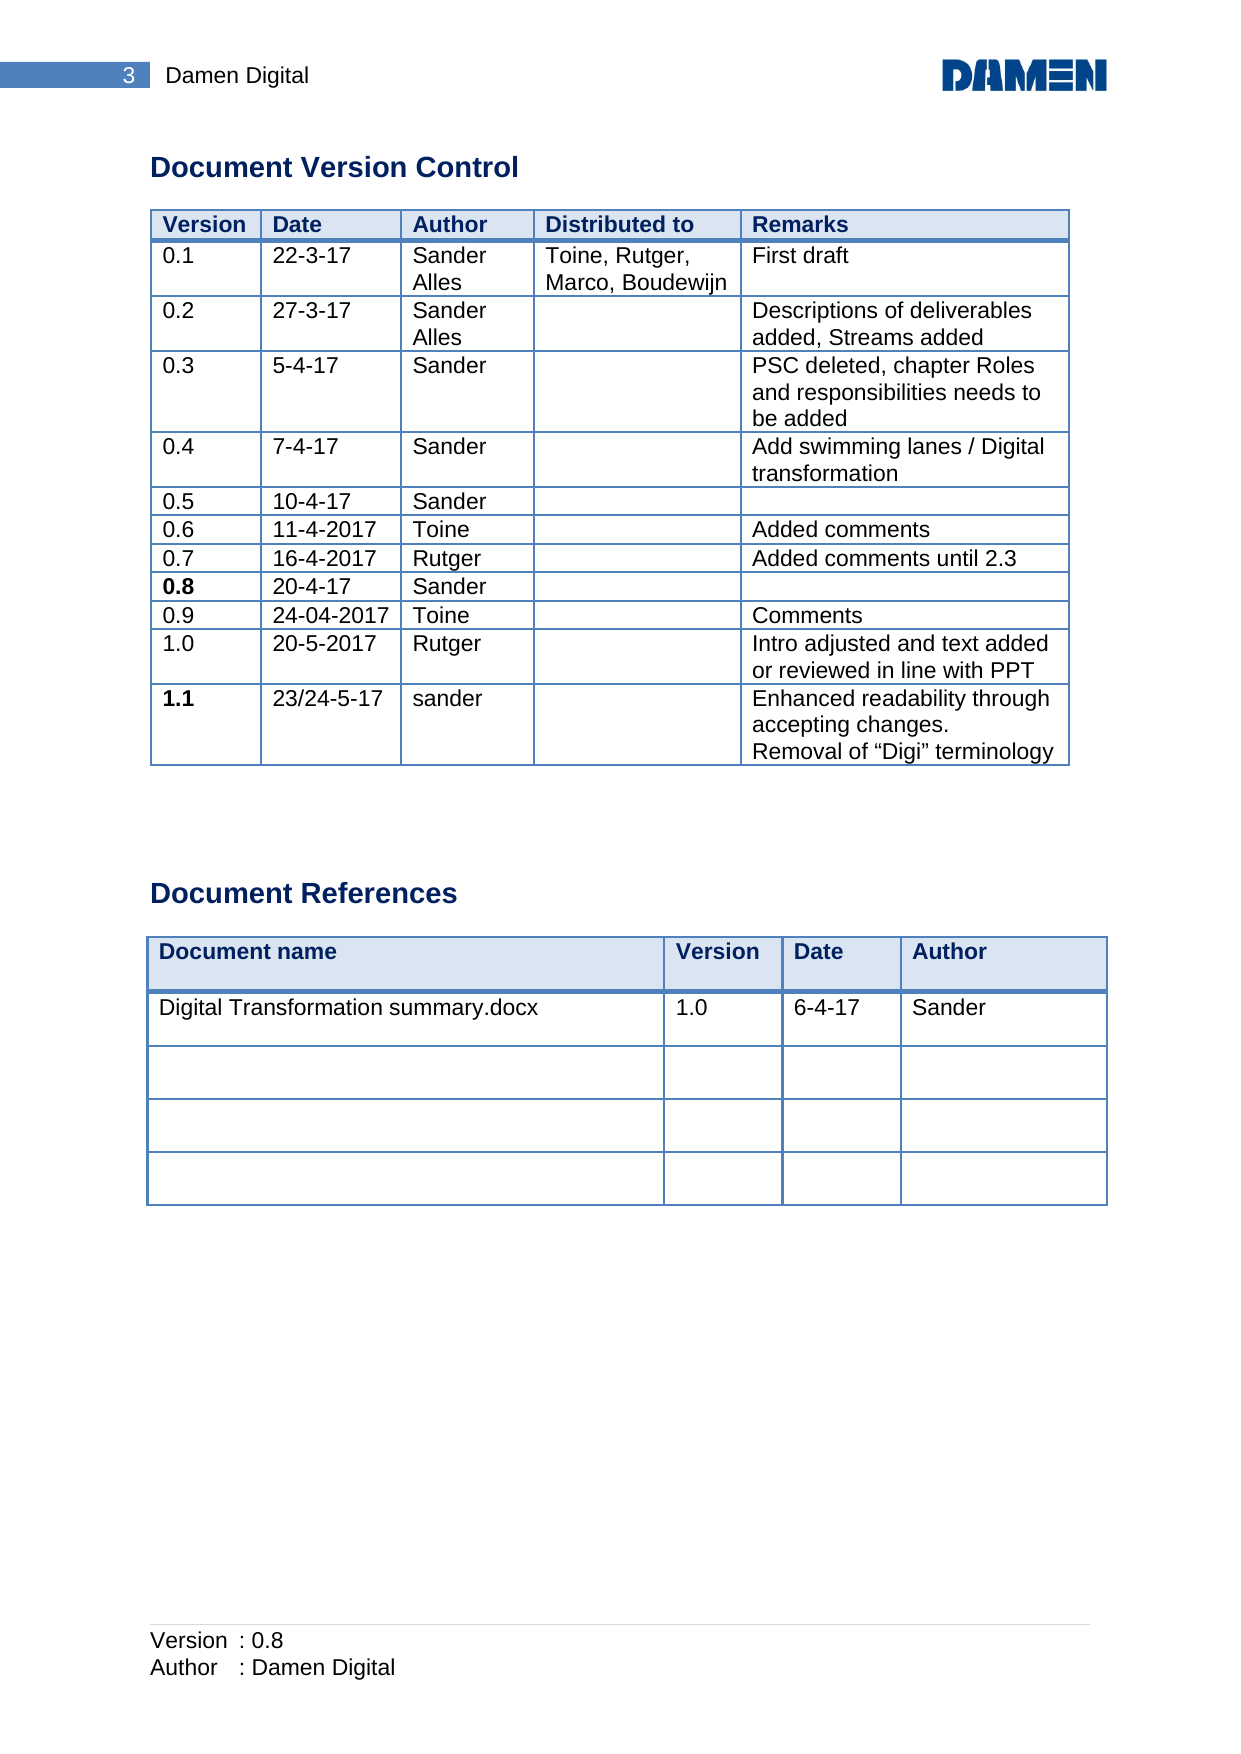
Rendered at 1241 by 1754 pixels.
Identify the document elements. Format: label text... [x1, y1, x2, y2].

table_cell [784, 1100, 900, 1151]
table_cell [535, 433, 740, 486]
table_header Document name [149, 938, 663, 989]
table_cell Descriptions of deliverables added, Streams added [742, 297, 1068, 350]
table_cell [149, 1153, 663, 1204]
table_cell [535, 297, 740, 350]
table_cell Rutger [402, 630, 533, 683]
table_cell 11-4-2017 [262, 516, 400, 543]
table_cell 23/24-5-17 [262, 685, 400, 764]
table_cell 1.0 [665, 994, 781, 1045]
table_cell 24-04-2017 [262, 602, 400, 628]
table_header Version [152, 211, 260, 238]
table_cell Sander [402, 352, 533, 431]
table_cell PSC deleted, chapter Roles and responsibilities needs to be added [742, 352, 1068, 431]
table_cell [149, 1047, 663, 1098]
table_header Author [902, 938, 1106, 989]
table_header Version [665, 938, 781, 989]
text Document Version Control [150, 150, 1090, 183]
table_cell [665, 1100, 781, 1151]
table_cell 0.5 [152, 488, 260, 514]
table_cell 7-4-17 [262, 433, 400, 486]
table_cell 0.3 [152, 352, 260, 431]
table_cell 20-4-17 [262, 573, 400, 600]
table_cell Added comments until 2.3 [742, 545, 1068, 571]
table_cell 20-5-2017 [262, 630, 400, 683]
table_cell Enhanced readability through accepting changes. Removal of “Digi” terminology [742, 685, 1068, 764]
table_cell 5-4-17 [262, 352, 400, 431]
table_header Author [402, 211, 533, 238]
table_cell [535, 545, 740, 571]
table_cell [535, 685, 740, 764]
table_cell First draft [742, 243, 1068, 295]
table_cell Sander [402, 573, 533, 600]
table_cell [784, 1153, 900, 1204]
table_cell [742, 488, 1068, 514]
table_cell [902, 1047, 1106, 1098]
table_header Date [262, 211, 400, 238]
table_cell Add swimming lanes / Digital transformation [742, 433, 1068, 486]
table_cell Sander Alles [402, 297, 533, 350]
table_cell 6-4-17 [784, 994, 900, 1045]
table_cell [535, 488, 740, 514]
table_cell Rutger [402, 545, 533, 571]
table_cell Sander [902, 994, 1106, 1045]
table_cell 1.1 [152, 685, 260, 764]
table_cell sander [402, 685, 533, 764]
table_cell 0.8 [152, 573, 260, 600]
table_cell 0.7 [152, 545, 260, 571]
table_cell Toine [402, 516, 533, 543]
table_cell 16-4-2017 [262, 545, 400, 571]
table_cell Digital Transformation summary.docx [149, 994, 663, 1045]
table_cell [149, 1100, 663, 1151]
table_cell 1.0 [152, 630, 260, 683]
picture [942, 59, 1107, 93]
table_cell Sander Alles [402, 243, 533, 295]
table_cell 0.4 [152, 433, 260, 486]
table_cell [535, 630, 740, 683]
table_cell Intro adjusted and text added or reviewed in line with PPT [742, 630, 1068, 683]
table_cell 22-3-17 [262, 243, 400, 295]
table_cell [742, 573, 1068, 600]
table_cell 0.1 [152, 243, 260, 295]
table_header Date [784, 938, 900, 989]
table_cell 27-3-17 [262, 297, 400, 350]
table_cell [665, 1047, 781, 1098]
table_cell 0.2 [152, 297, 260, 350]
text Document References [150, 877, 1090, 910]
table_cell Sander [402, 488, 533, 514]
table_cell Sander [402, 433, 533, 486]
table_header Remarks [742, 211, 1068, 238]
table_cell Toine [402, 602, 533, 628]
table_header Distributed to [535, 211, 740, 238]
table_cell Added comments [742, 516, 1068, 543]
table_cell 0.9 [152, 602, 260, 628]
table_cell Toine, Rutger, Marco, Boudewijn [535, 243, 740, 295]
table_cell [535, 573, 740, 600]
table_cell [784, 1047, 900, 1098]
table_cell [902, 1100, 1106, 1151]
table_cell [902, 1153, 1106, 1204]
table_cell [535, 352, 740, 431]
table_cell 10-4-17 [262, 488, 400, 514]
table_cell [665, 1153, 781, 1204]
table_cell [535, 602, 740, 628]
table_cell Comments [742, 602, 1068, 628]
table_cell 0.6 [152, 516, 260, 543]
table_cell [535, 516, 740, 543]
